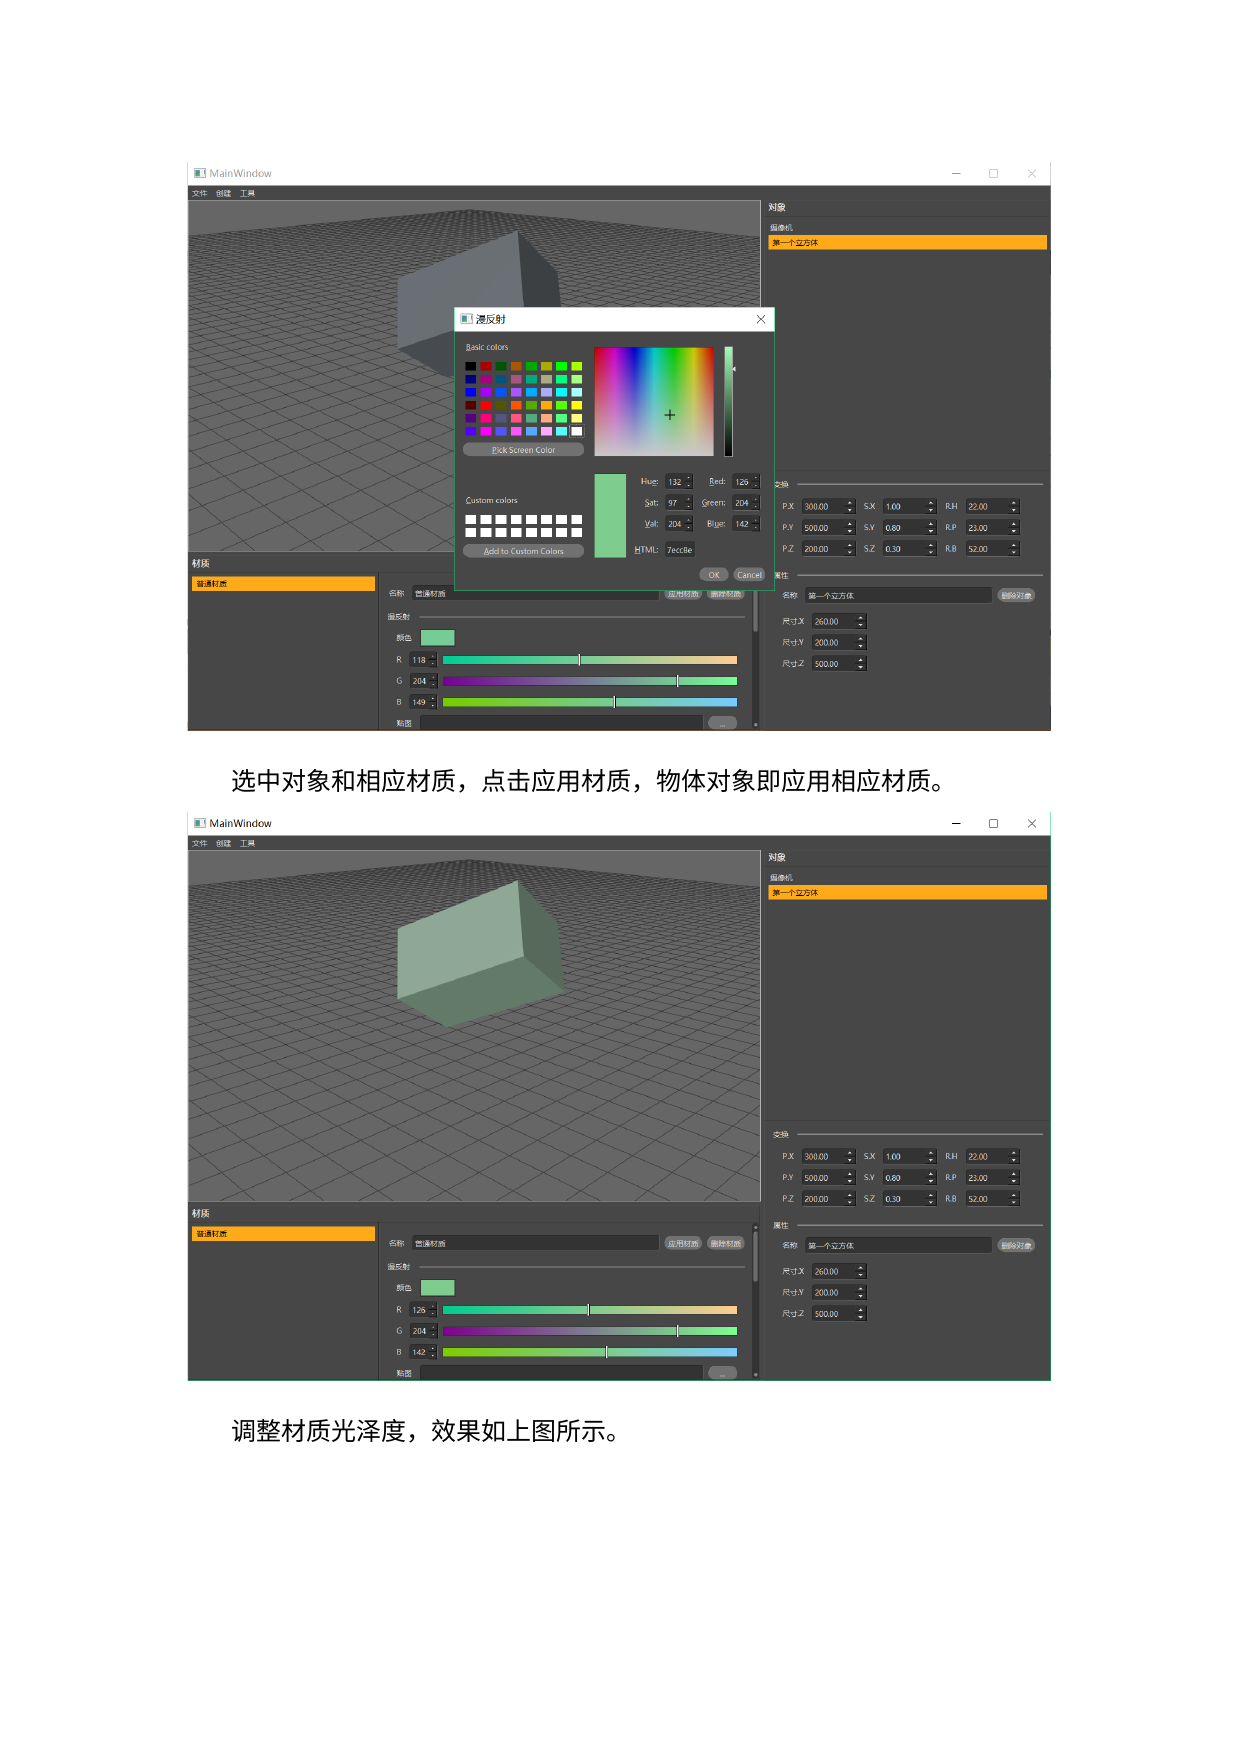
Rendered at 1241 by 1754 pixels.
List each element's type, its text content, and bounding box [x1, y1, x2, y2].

picture [187, 812, 1051, 1381]
picture [187, 162, 1051, 731]
text 调整材质光泽度，效果如上图所示。 [187, 1397, 1053, 1462]
text 选中对象和相应材质，点击应用材质，物体对象即应用相应材质。 [187, 747, 1053, 812]
